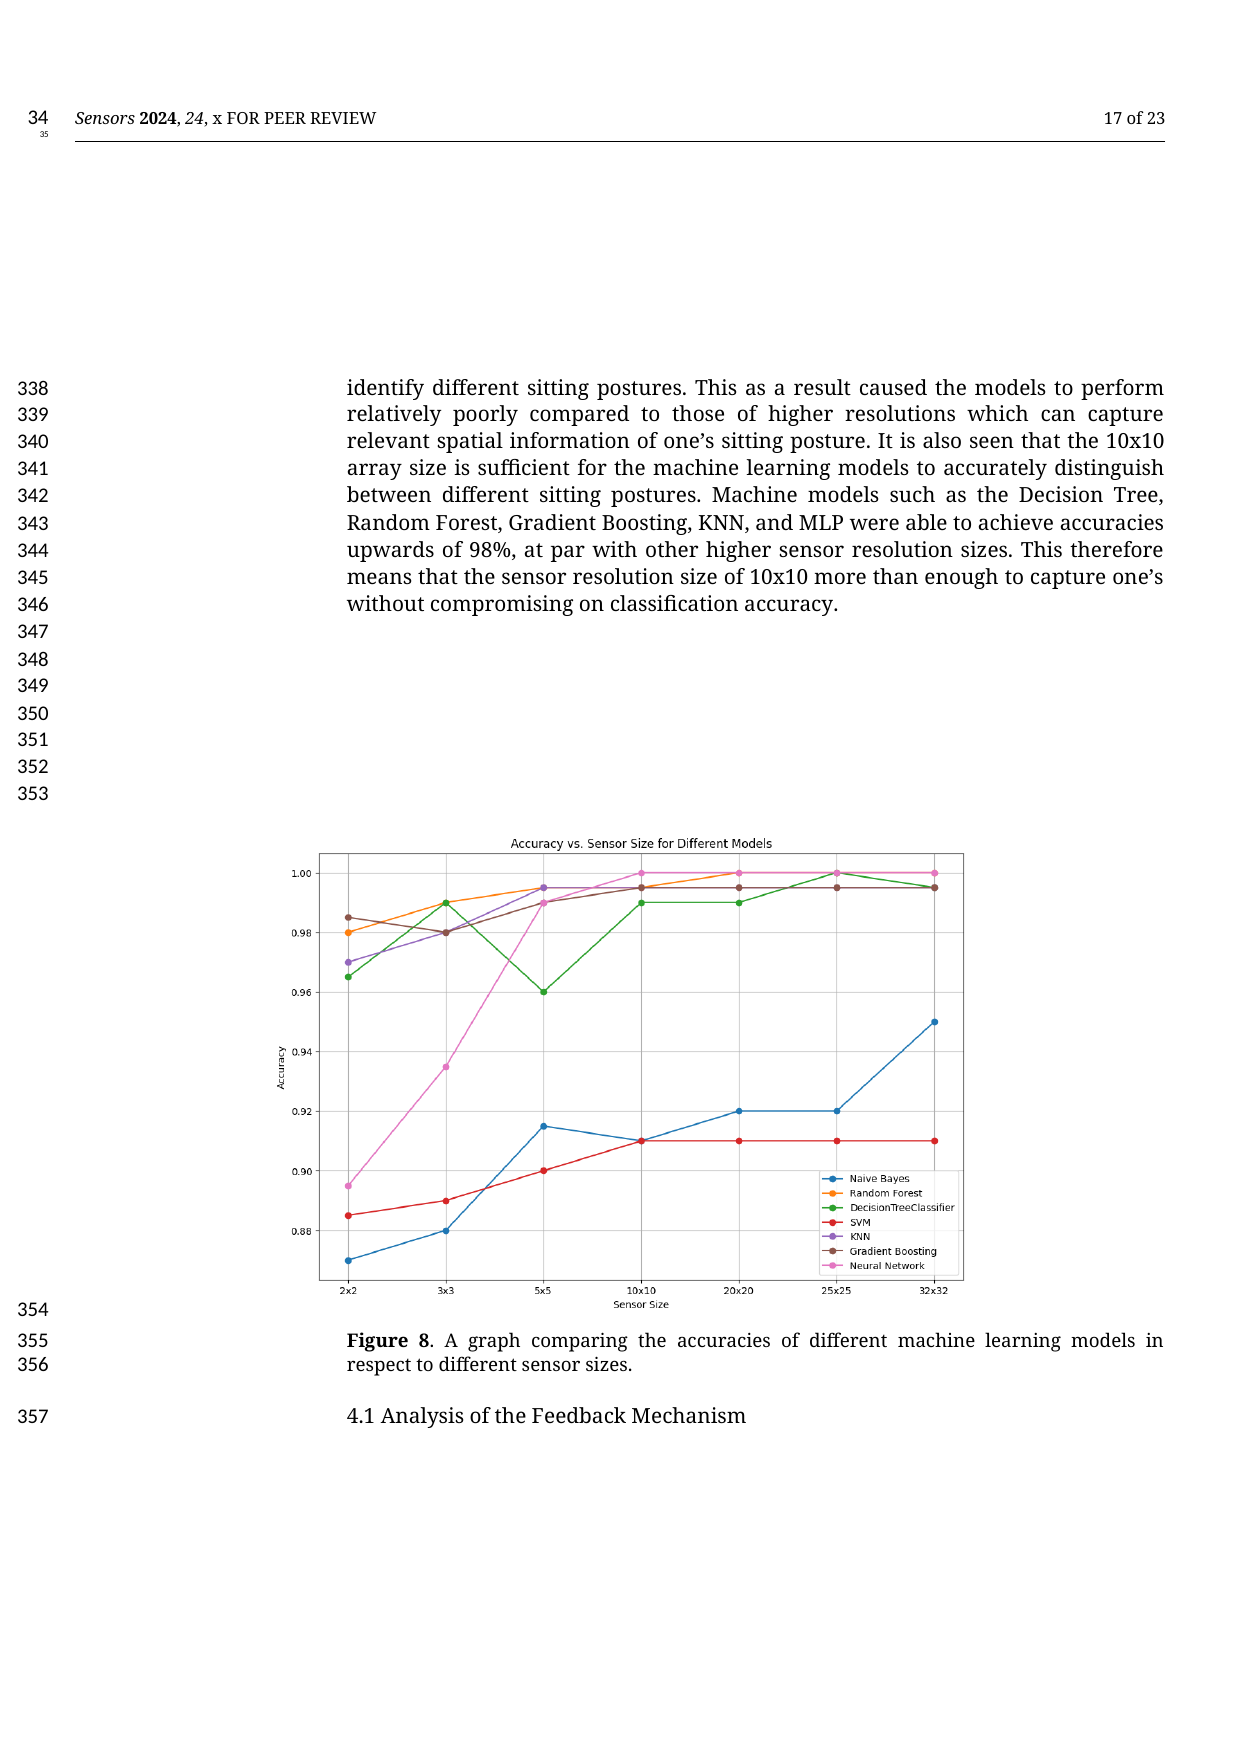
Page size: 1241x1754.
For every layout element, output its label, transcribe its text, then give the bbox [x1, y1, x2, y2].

subtitle 4.1 Analysis of the Feedback Mechanism [347, 1402, 1165, 1429]
text Figure 8. A graph comparing the accuracies of different machine learning models in respect to different sensor sizes. [347, 1328, 1165, 1377]
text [347, 374, 1165, 617]
picture [270, 831, 970, 1316]
